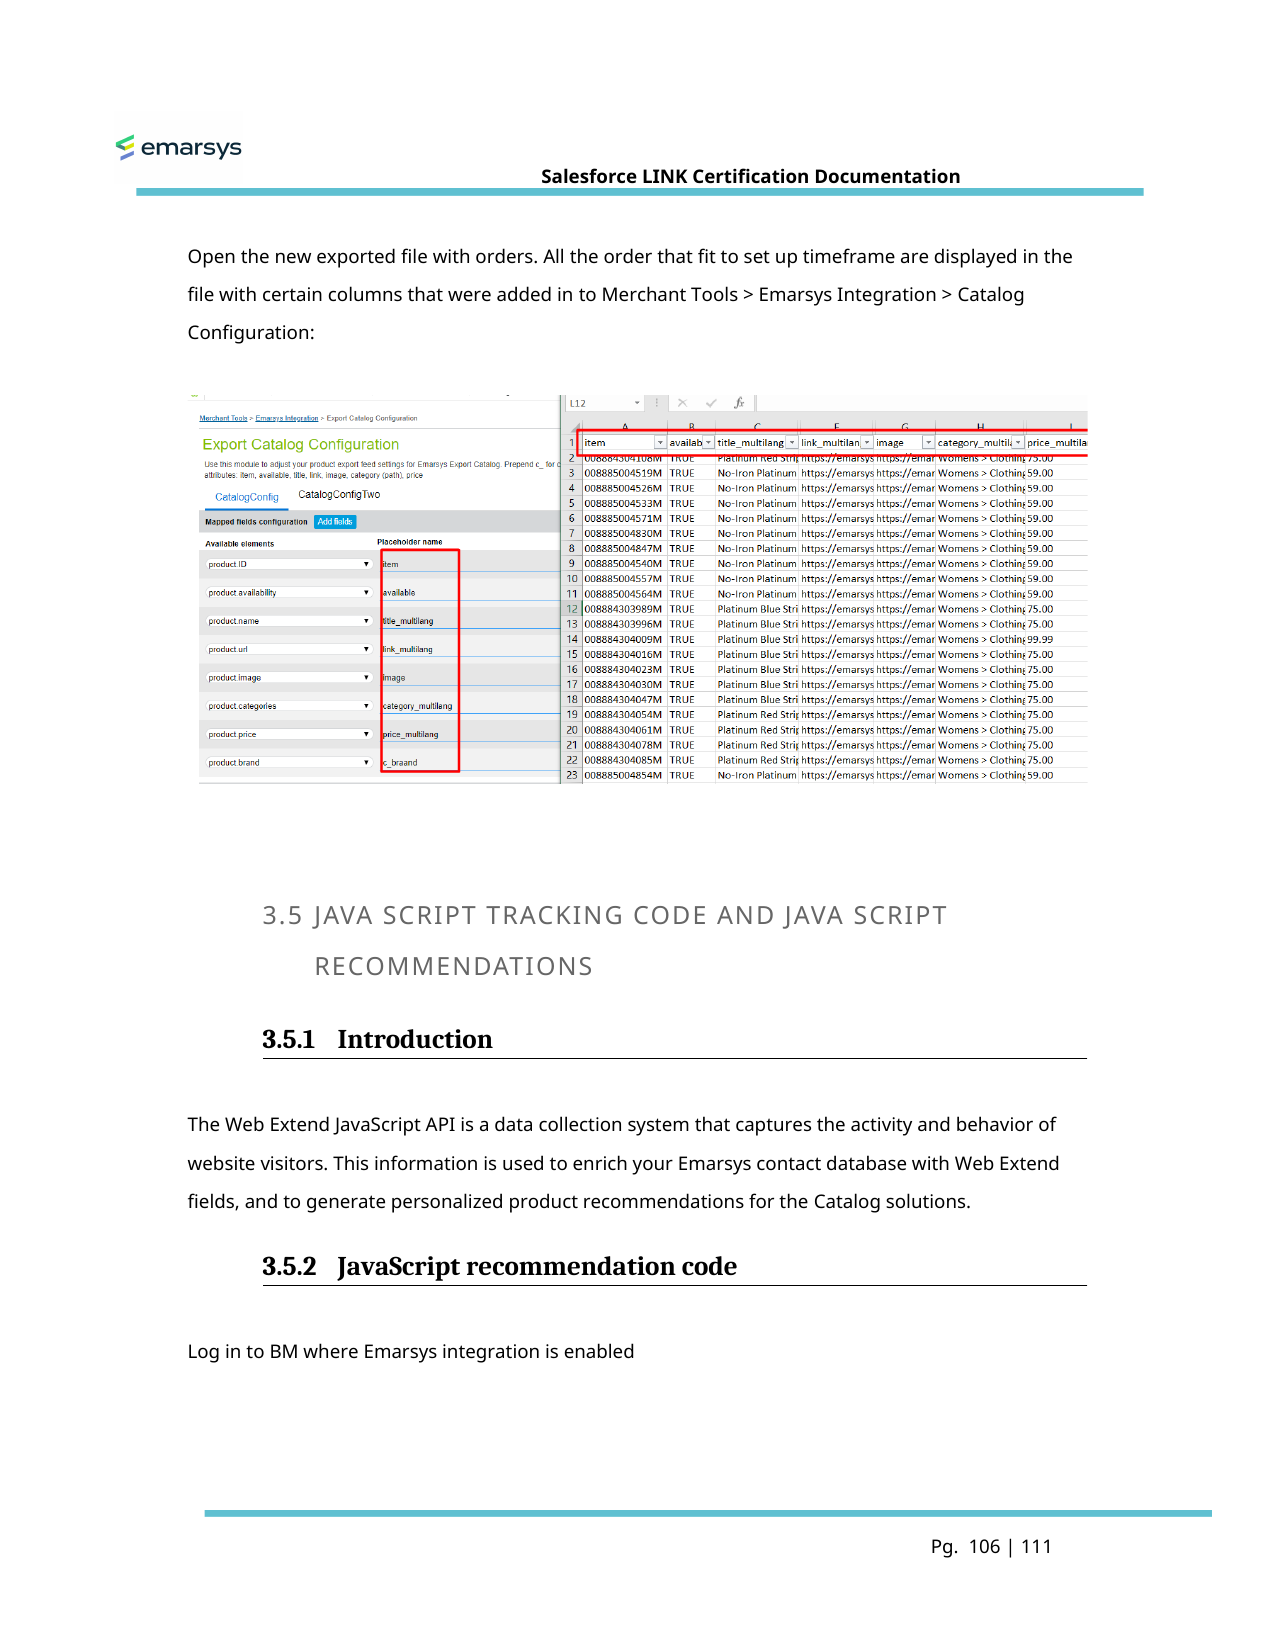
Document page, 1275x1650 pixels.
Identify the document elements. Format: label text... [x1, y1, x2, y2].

subtitle JavaScript recommendation code [262, 1251, 1087, 1286]
picture [187, 395, 1088, 784]
text The Web Extend JavaScript API is a data collection system that captures the activity and behavior of website visitors. This information is used to enrich your Emarsys contact database with Web Extend fields, and to generate personalized product recommendations for the Catalog solutions. [187, 1112, 1087, 1214]
subtitle Java script tracking code and java script recommendations [262, 897, 1087, 982]
picture [113, 111, 244, 184]
picture [136, 188, 1144, 196]
text Open the new exported file with orders. All the order that fit to set up timeframe are displayed in the file with certain columns that were added in to Merchant Tools > Emarsys Integration > Catalog Configuration: [187, 243, 1087, 345]
text Log in to BM where Emarsys integration is enabled [187, 1339, 1087, 1364]
subtitle Introduction [262, 1024, 1087, 1059]
picture [204, 1510, 1212, 1517]
